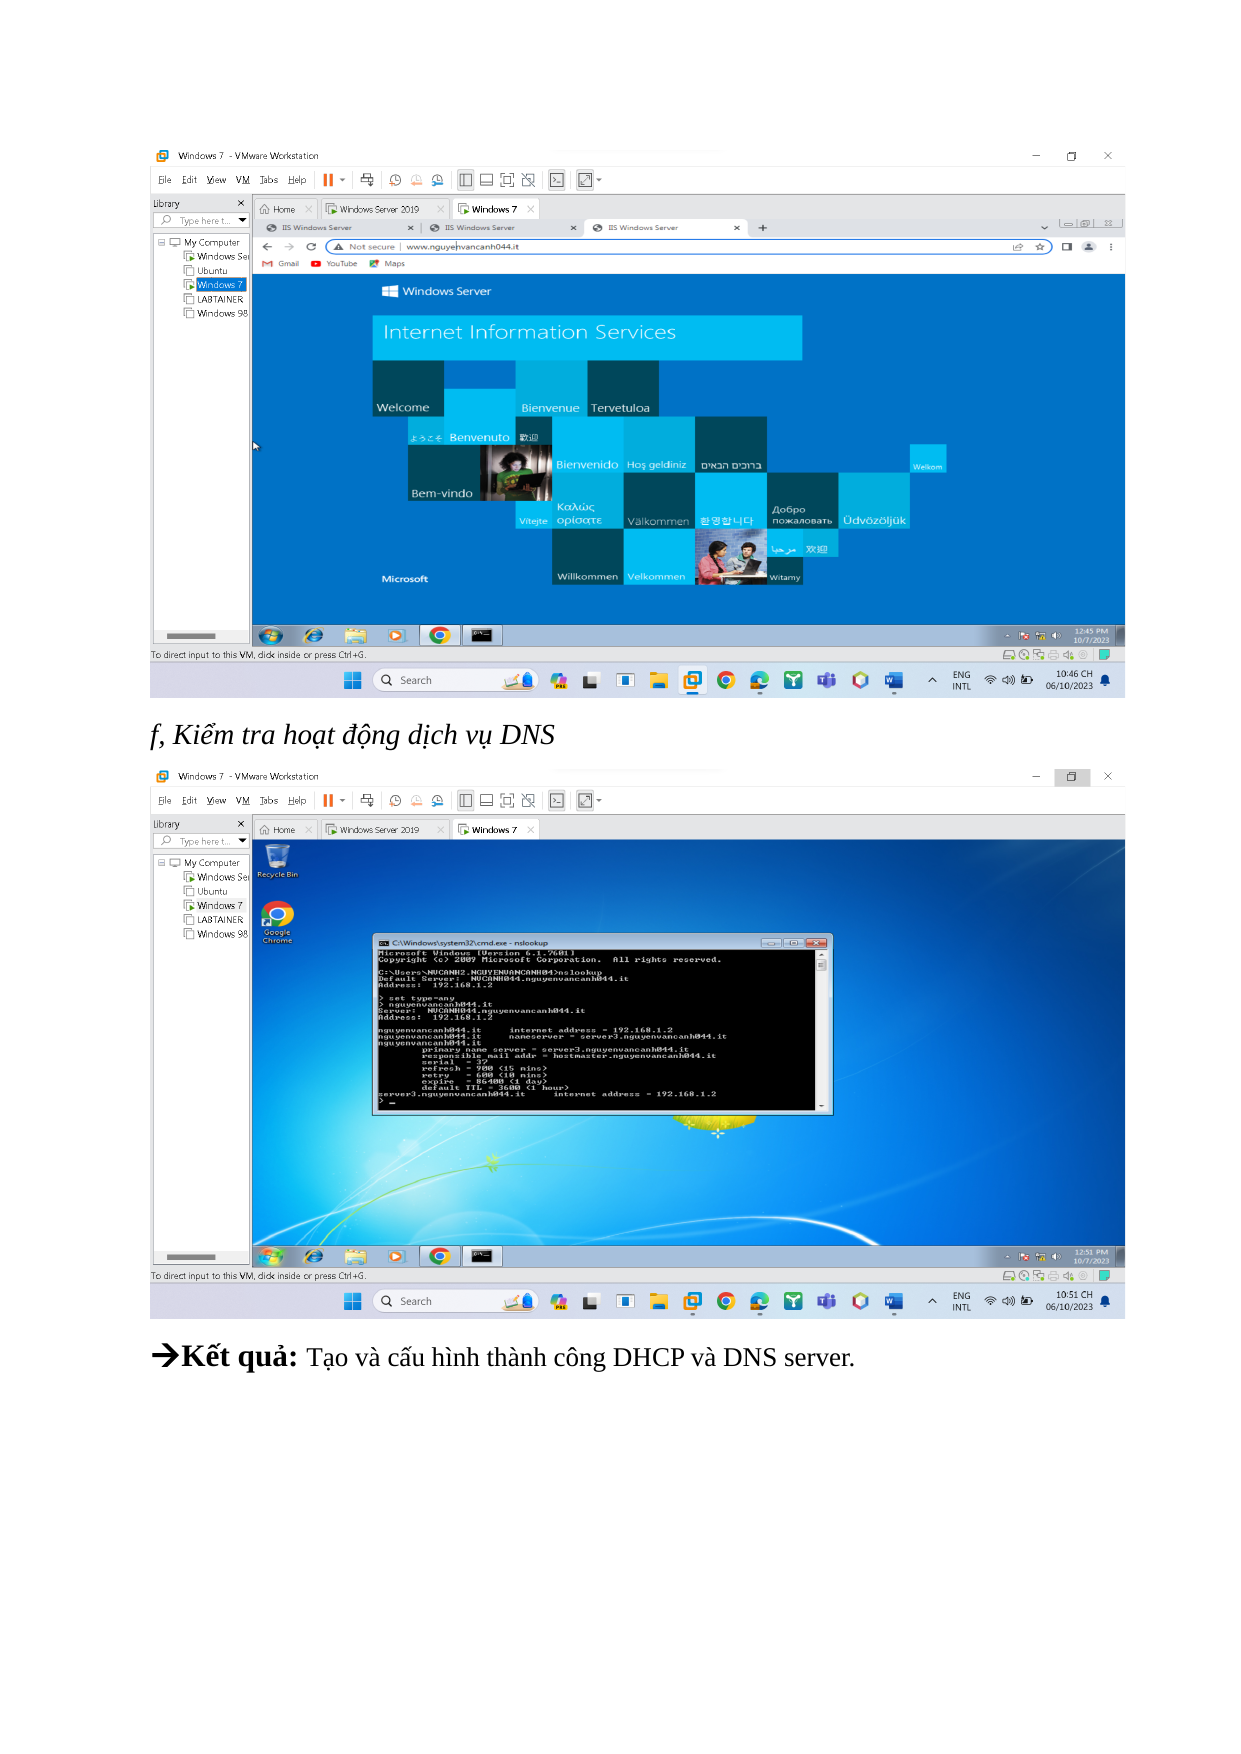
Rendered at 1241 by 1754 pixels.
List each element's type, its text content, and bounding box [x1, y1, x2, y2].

picture [150, 150, 1125, 698]
picture [150, 769, 1125, 1319]
text Kết quả: Tạo và cấu hình thành công DHCP và DNS server. [150, 1337, 1090, 1373]
text f, Kiểm tra hoạt động dịch vụ DNS [150, 717, 1090, 751]
